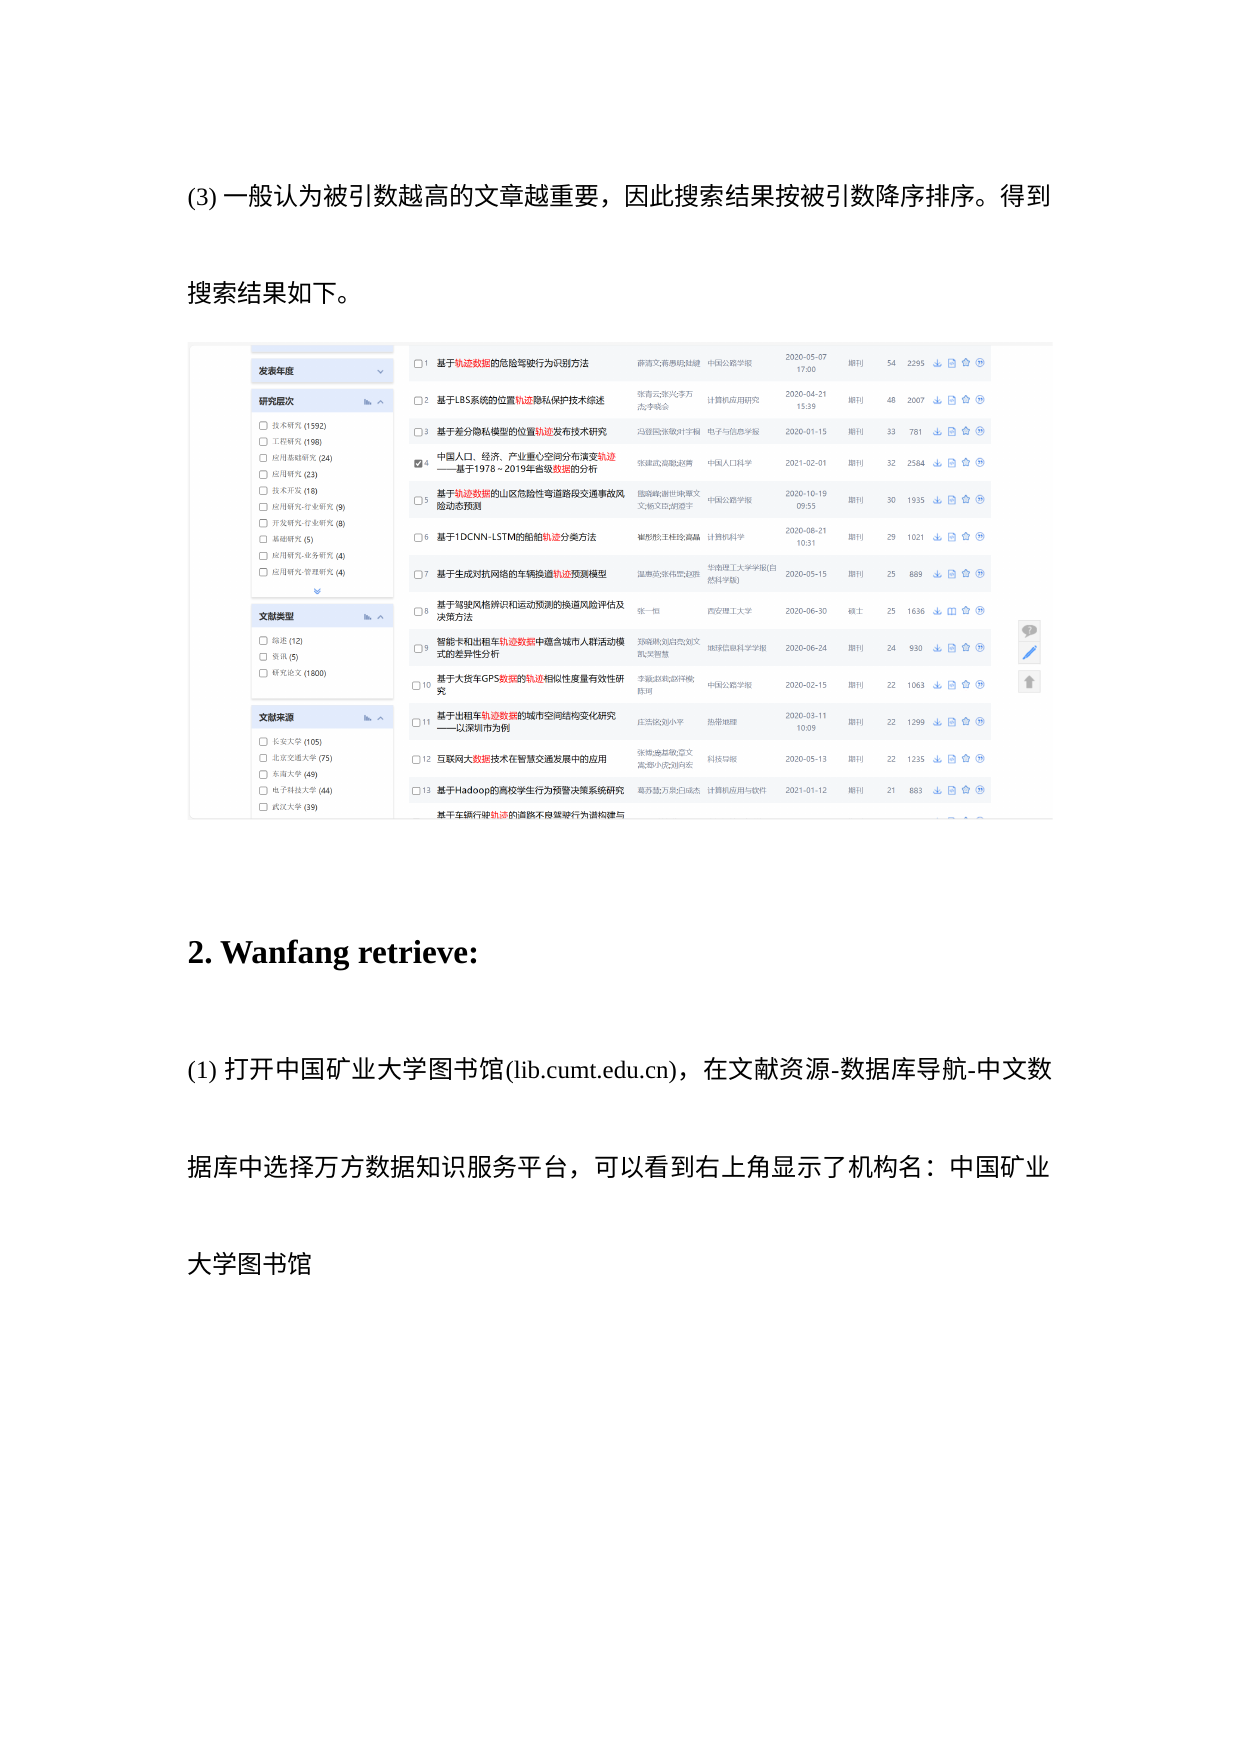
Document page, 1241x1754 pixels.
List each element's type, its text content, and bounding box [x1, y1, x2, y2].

text (3) 一般认为被引数越高的文章越重要，因此搜索结果按被引数降序排序。得到搜索结果如下。 [187, 162, 1053, 324]
subtitle 2. Wanfang retrieve: [187, 919, 1053, 984]
text (1) 打开中国矿业大学图书馆(lib.cumt.edu.cn)，在文献资源-数据库导航-中文数据库中选择万方数据知识服务平台，可以看到右上角显示了机构名：中国矿业大学图书馆 [187, 1035, 1053, 1295]
picture [187, 342, 1053, 820]
